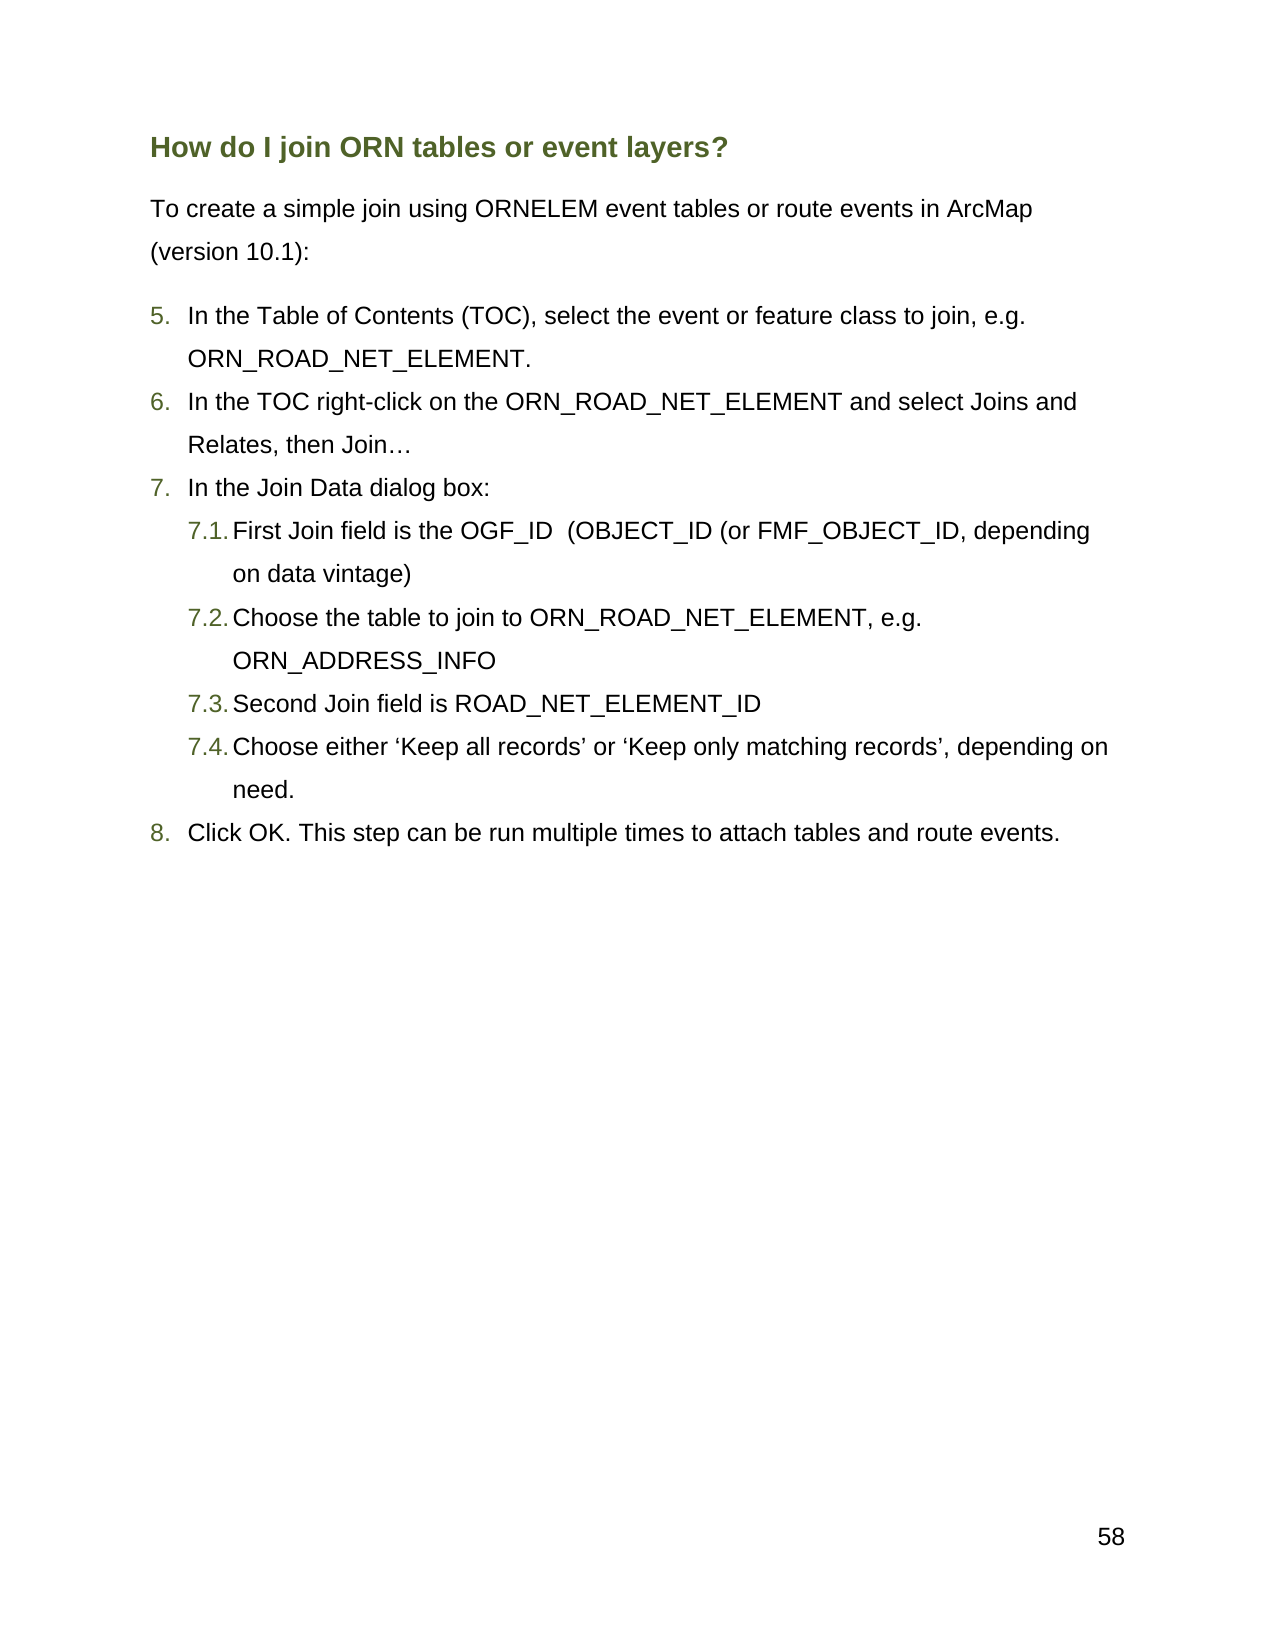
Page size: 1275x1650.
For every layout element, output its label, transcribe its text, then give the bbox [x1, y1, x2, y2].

text To create a simple join using ORNELEM event tables or route events in ArcMap (version 10.1): [150, 193, 1125, 265]
list In the Table of Contents (TOC), select the event or feature class to join, e.g. ORN_ROAD_NET_ELEMENT. [150, 301, 1125, 372]
list In the TOC right-click on the ORN_ROAD_NET_ELEMENT and select Joins and Relates, then Join… [150, 387, 1125, 459]
list Choose the table to join to ORN_ROAD_NET_ELEMENT, e.g. ORN_ADDRESS_INFO [187, 602, 1125, 674]
list Click OK. This step can be run multiple times to attach tables and route events. [150, 818, 1125, 847]
list Second Join field is ROAD_NET_ELEMENT_ID [187, 689, 1125, 717]
subtitle How do I join ORN tables or event layers? [150, 130, 1125, 163]
list Choose either ‘Keep all records’ or ‘Keep only matching records’, depending on need. [187, 732, 1125, 804]
list In the Join Data dialog box: [150, 473, 1125, 502]
list First Join field is the OGF_ID (OBJECT_ID (or FMF_OBJECT_ID, depending on data vintage) [187, 516, 1125, 588]
